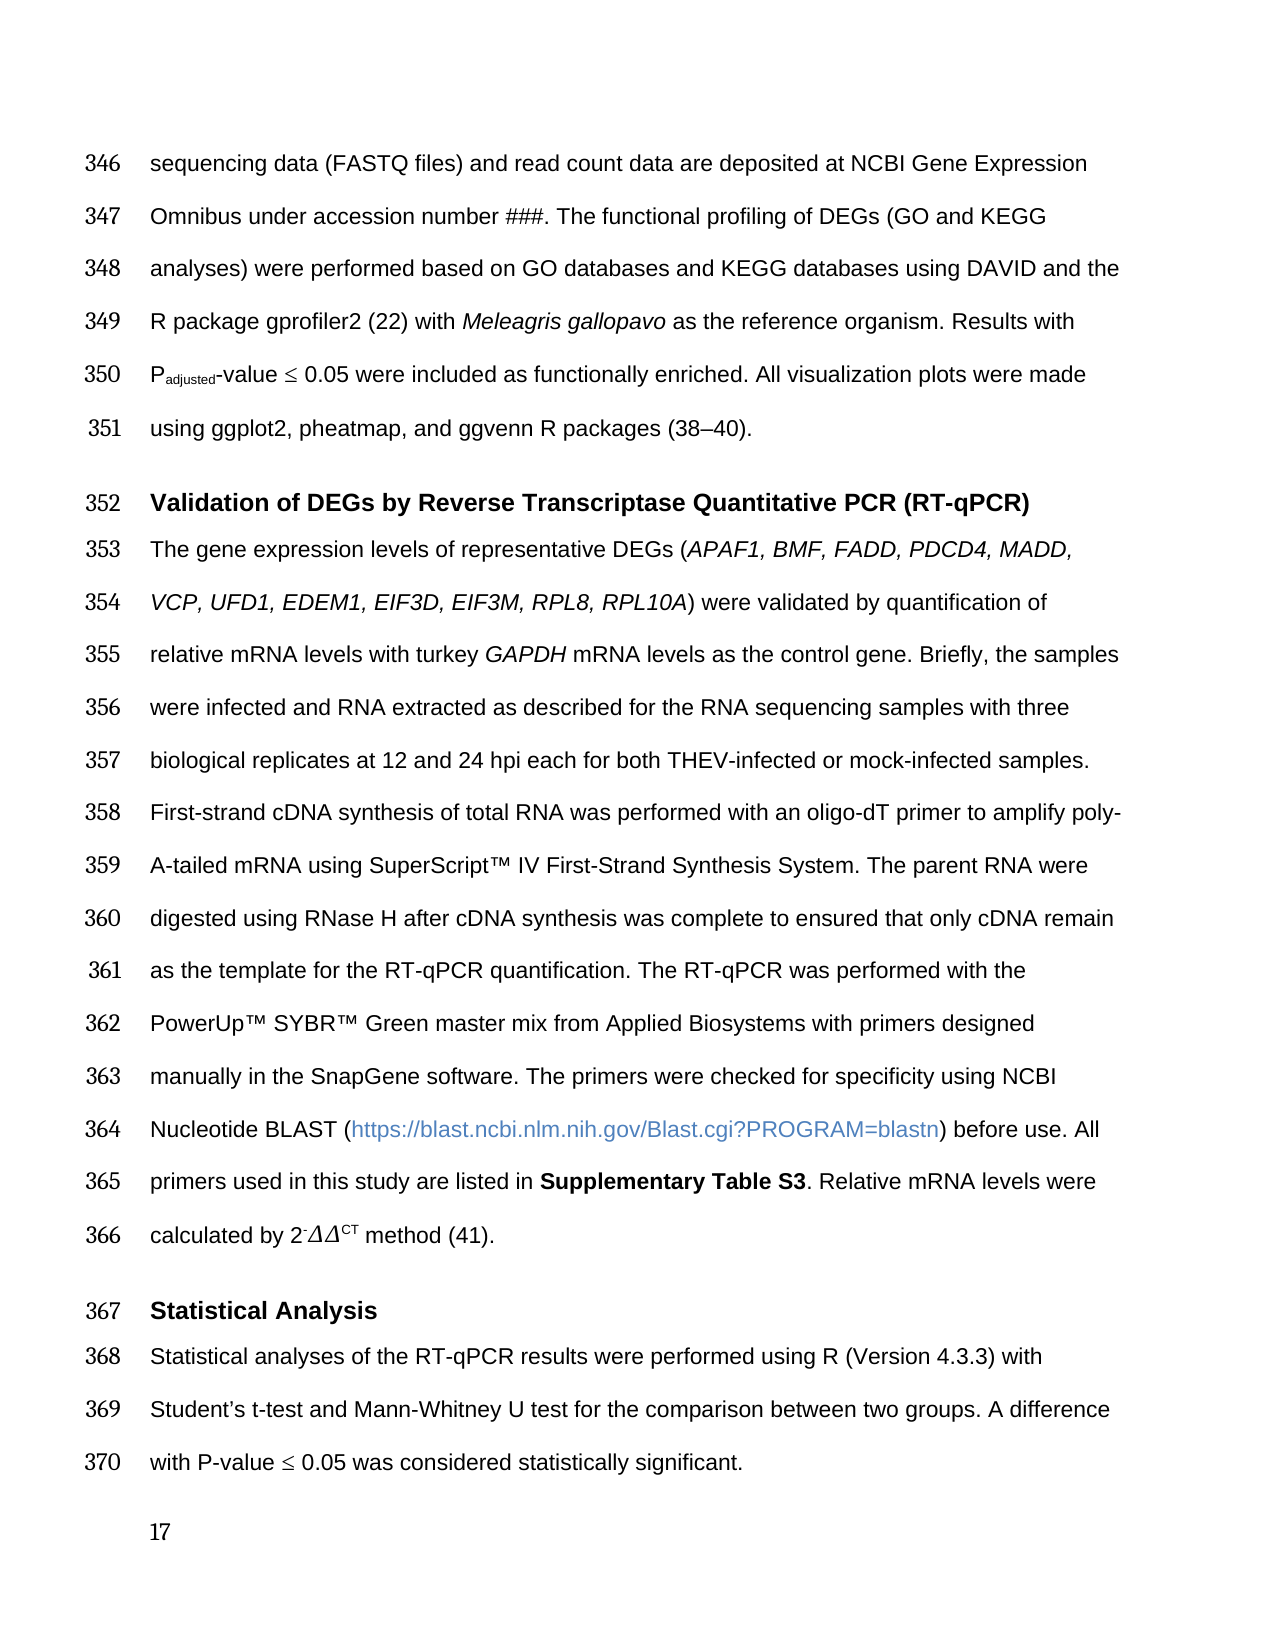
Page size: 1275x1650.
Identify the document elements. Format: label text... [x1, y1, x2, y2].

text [150, 150, 1125, 441]
subtitle Validation of DEGs by Reverse Transcriptase Quantitative PCR (RT-qPCR) [150, 488, 1125, 517]
subtitle Statistical Analysis [150, 1296, 1125, 1324]
text Statistical analyses of the RT-qPCR results were performed using R (Version 4.3.3) with Student’s t-test and Mann-Whitney U test for the comparison between two groups. A difference with P-value 0.05 was considered statistically significant. [150, 1343, 1125, 1476]
text The gene expression levels of representative DEGs (APAF1, BMF, FADD, PDCD4, MADD, VCP, UFD1, EDEM1, EIF3D, EIF3M, RPL8, RPL10A) were validated by quantification of relative mRNA levels with turkey GAPDH mRNA levels as the control gene. Briefly, the samples were infected and RNA extracted as described for the RNA sequencing samples with three biological replicates at 12 and 24 hpi each for both THEV-infected or mock-infected samples. First-strand cDNA synthesis of total RNA was performed with an oligo-dT primer to amplify poly-A-tailed mRNA using SuperScript™ IV First-Strand Synthesis System. The parent RNA were digested using RNase H after cDNA synthesis was complete to ensured that only cDNA remain as the template for the RT-qPCR quantification. The RT-qPCR was performed with the PowerUp™ SYBR™ Green master mix from Applied Biosystems with primers designed manually in the SnapGene software. The primers were checked for specificity using NCBI Nucleotide BLAST (https://blast.ncbi.nlm.nih.gov/Blast.cgi?PROGRAM=blastn) before use. All primers used in this study are listed in Supplementary Table S3. Relative mRNA levels were calculated by 2-CT method (41). [150, 536, 1125, 1249]
